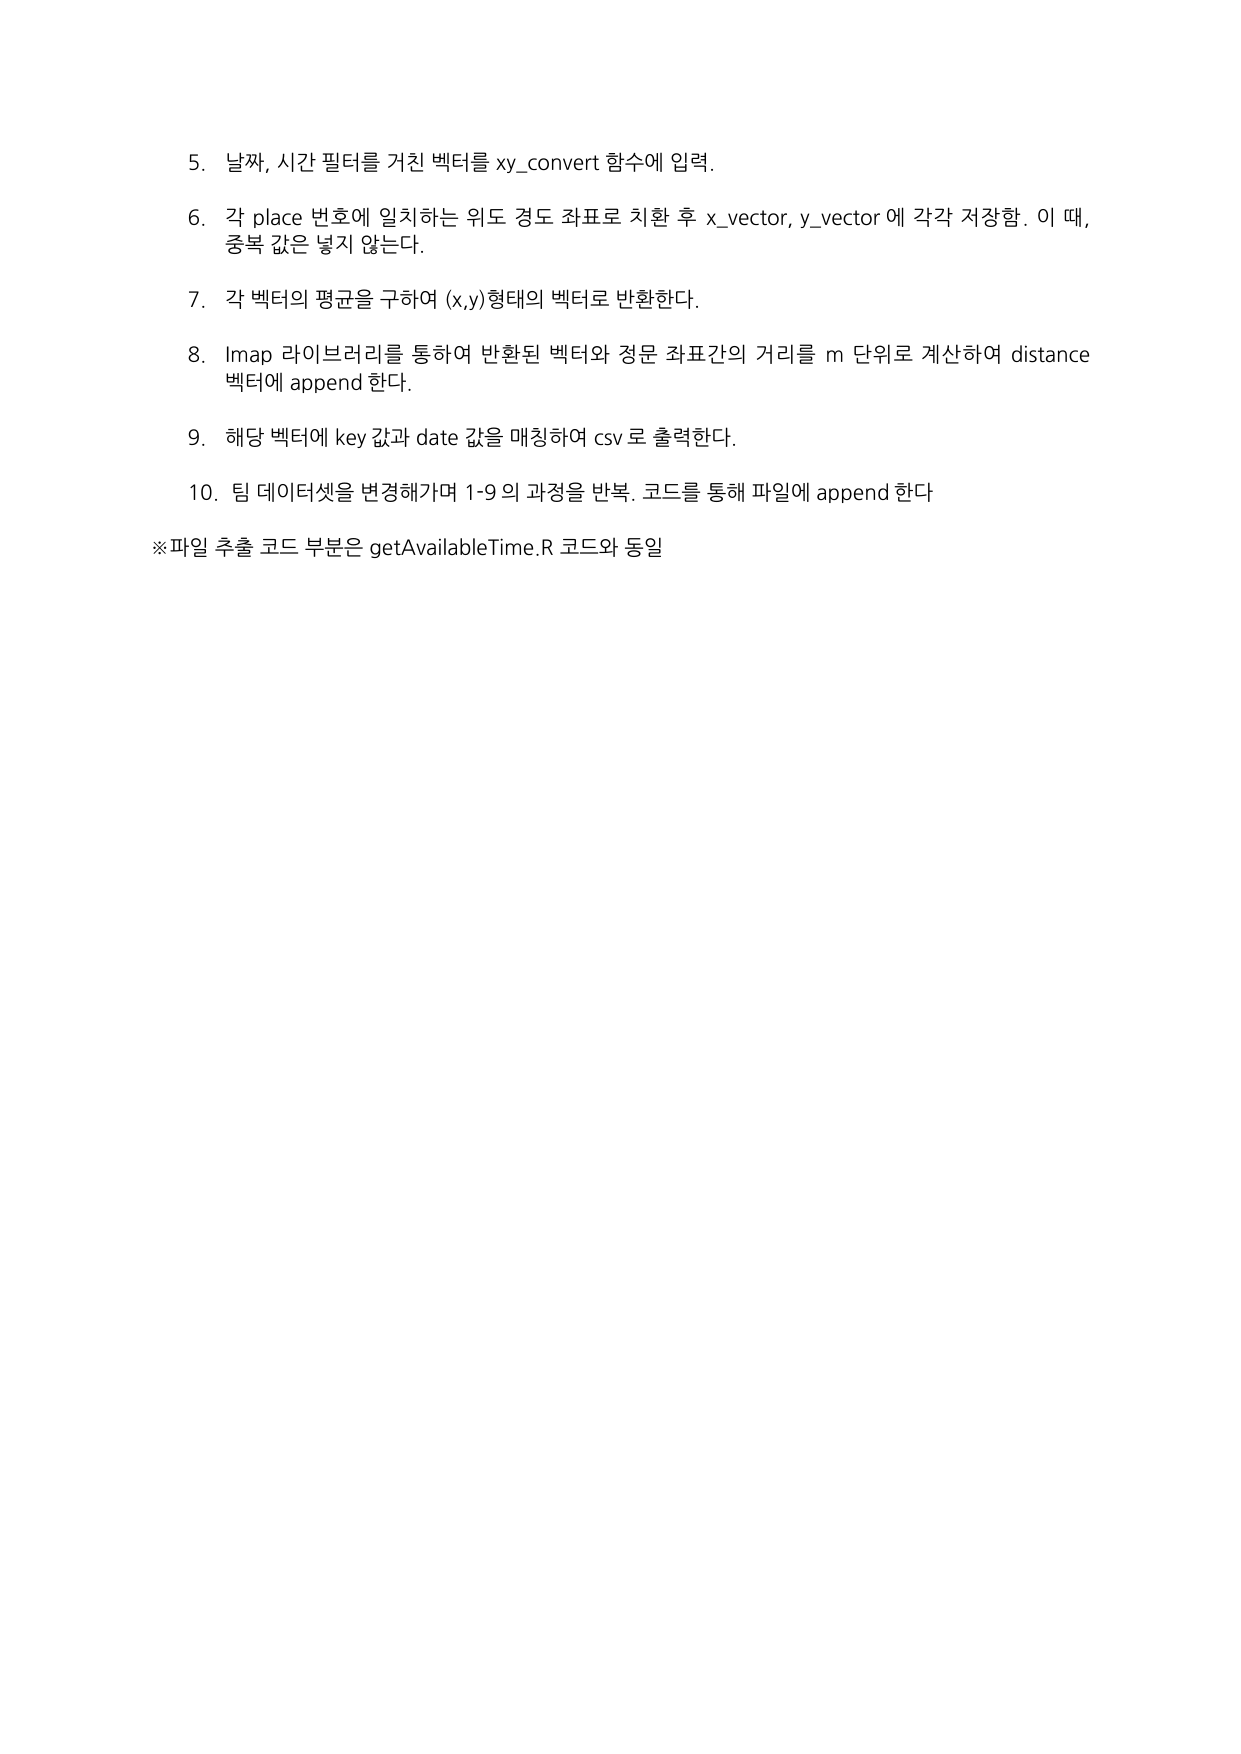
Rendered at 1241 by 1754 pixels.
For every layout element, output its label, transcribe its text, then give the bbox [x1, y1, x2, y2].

list 날짜, 시간 필터를 거친 벡터를 xy_convert 함수에 입력. [187, 150, 1090, 174]
list 팀 데이터셋을 변경해가며 1-9의 과정을 반복. 코드를 통해 파일에 append한다 [187, 480, 1090, 504]
list 해당 벡터에 key값과 date 값을 매칭하여 csv로 출력한다. [187, 425, 1090, 449]
list 각 벡터의 평균을 구하여 (x,y)형태의 벡터로 반환한다. [187, 287, 1090, 311]
list 각 place 번호에 일치하는 위도 경도 좌표로 치환 후 x_vector, y_vector에 각각 저장함. 이 때, 중복 값은 넣지 않는다. [187, 205, 1090, 256]
list Imap 라이브러리를 통하여 반환된 벡터와 정문 좌표간의 거리를 m 단위로 계산하여 distance 벡터에 append한다. [187, 342, 1090, 394]
text ※파일 추출 코드 부분은 getAvailableTime.R 코드와 동일 [150, 535, 1090, 559]
